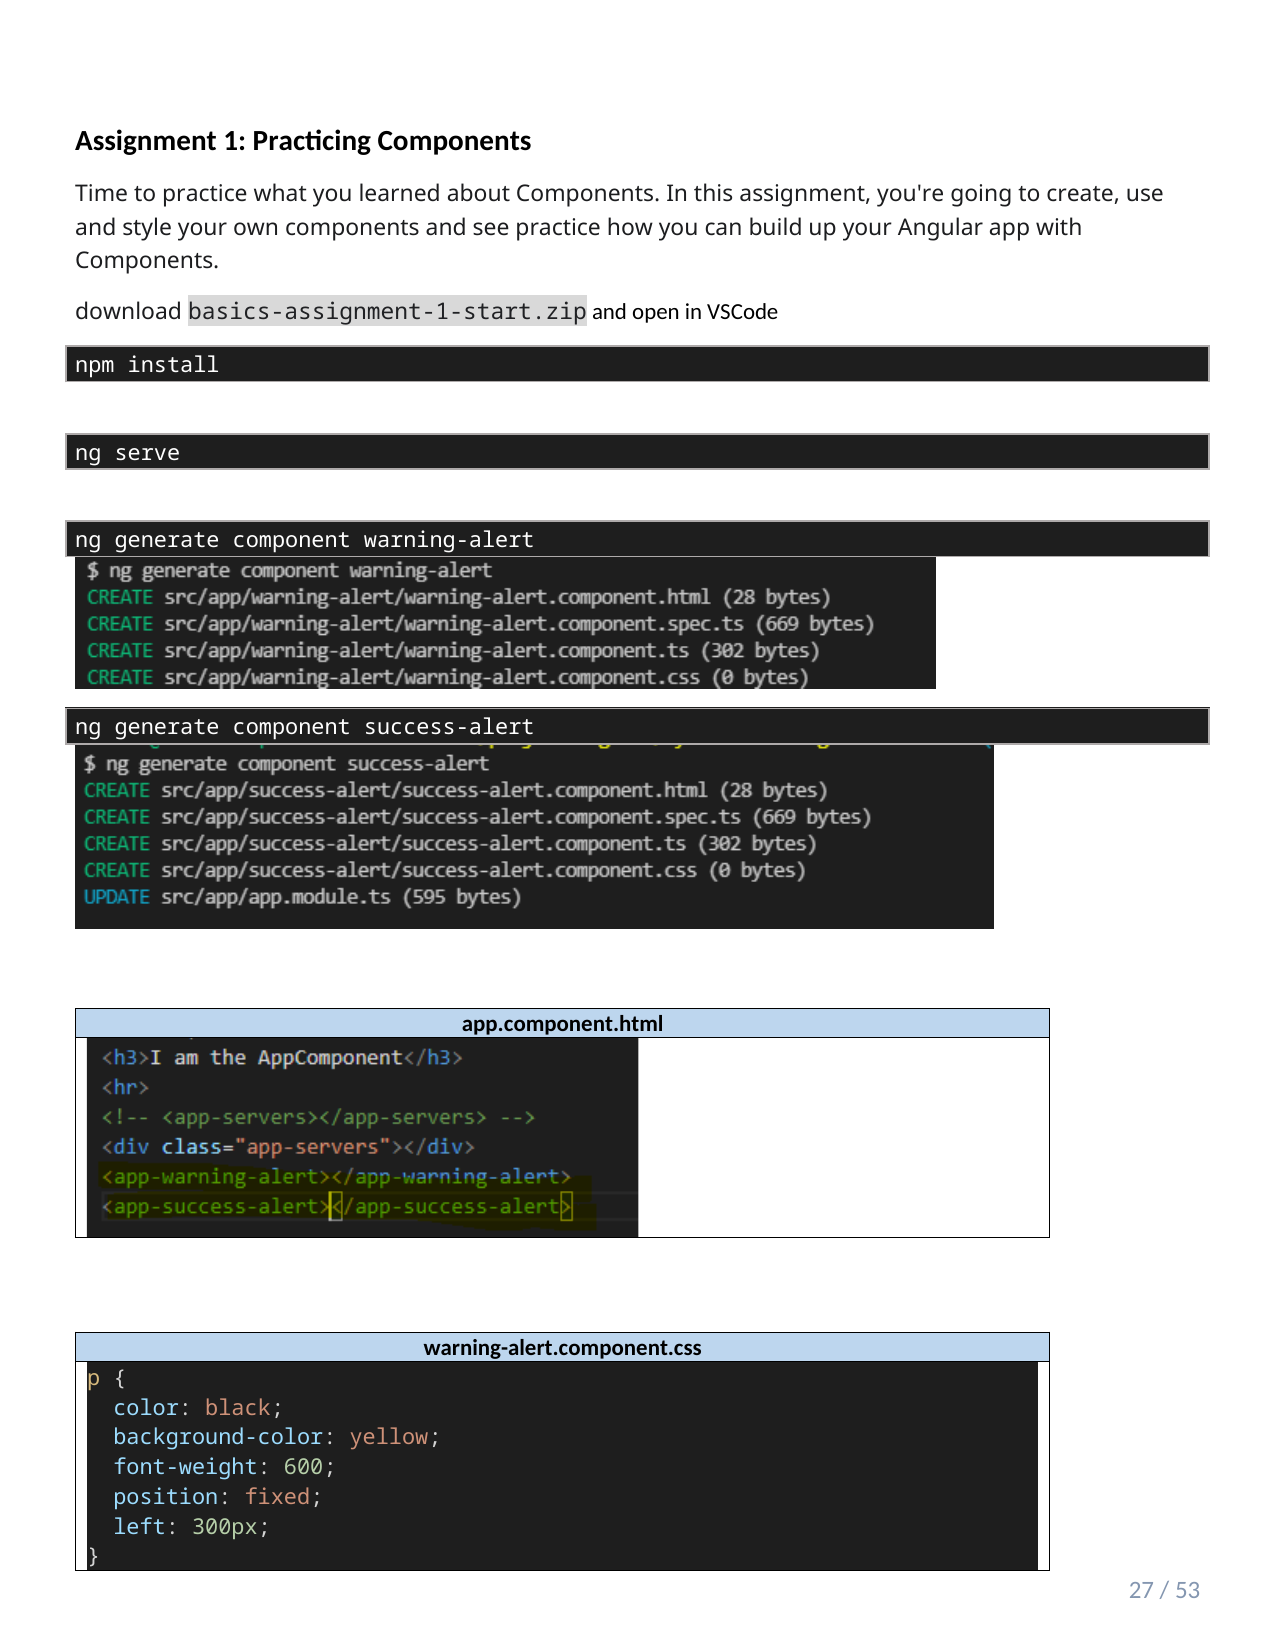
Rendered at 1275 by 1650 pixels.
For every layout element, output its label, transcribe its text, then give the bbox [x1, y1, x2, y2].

table_header warning-alert.component.css [76, 1333, 1049, 1361]
table_cell [639, 1038, 1049, 1237]
text ng generate component warning-alert [67, 522, 1208, 556]
text download basics-assignment-1-start.zip and open in VSCode [587, 295, 1200, 326]
picture [75, 557, 936, 689]
text ng generate component success-alert [67, 709, 1208, 743]
text npm install [67, 347, 1208, 381]
table_cell [76, 1038, 86, 1237]
text Time to practice what you learned about Components. In this assignment, you're going to create, use and style your own components and see practice how you can build up your Angular app with Components. [75, 177, 1200, 276]
picture [86, 1038, 639, 1237]
text Assignment 1: Practicing Components [75, 122, 1200, 157]
text ng serve [67, 435, 1208, 468]
picture [75, 745, 994, 929]
table_header app.component.html [76, 1009, 1049, 1037]
